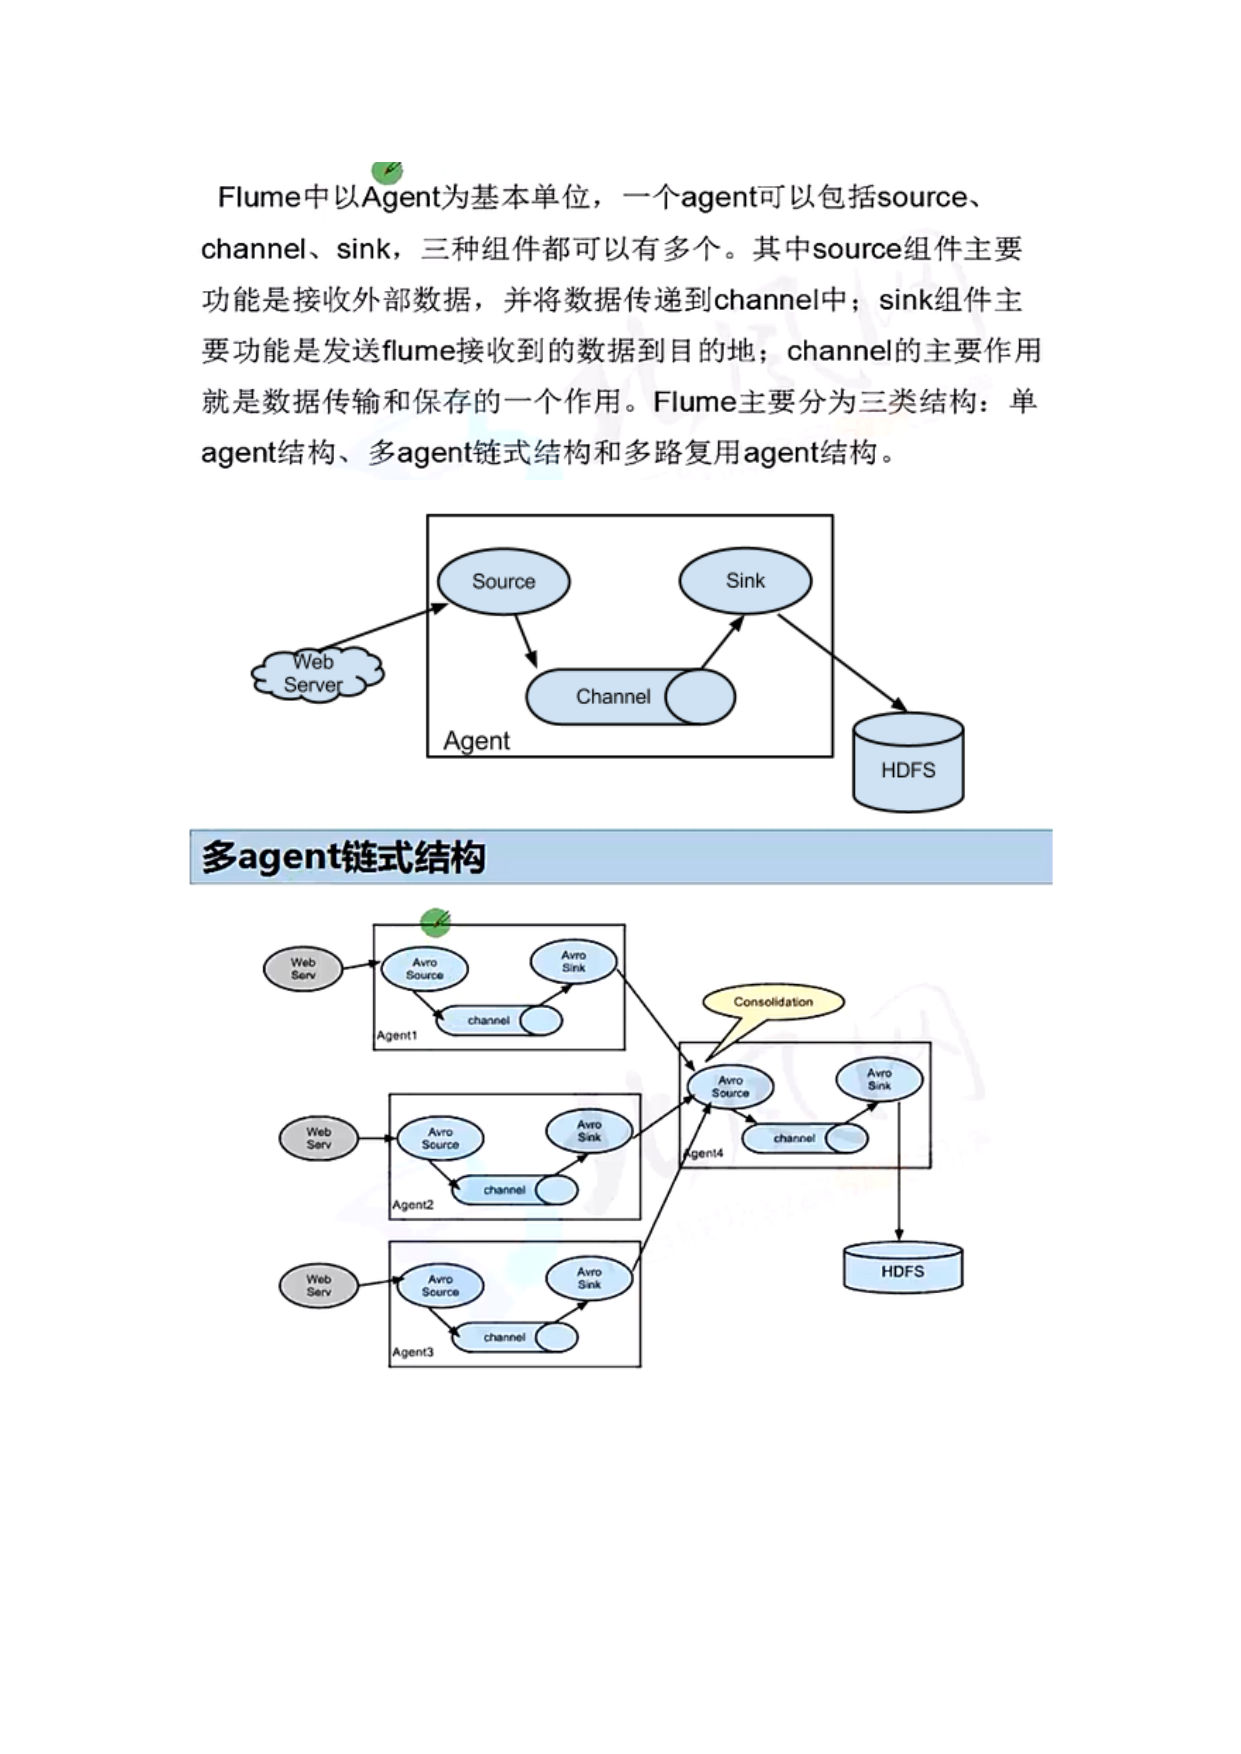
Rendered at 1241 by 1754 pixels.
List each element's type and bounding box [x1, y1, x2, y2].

picture [187, 162, 1053, 480]
picture [187, 826, 1053, 1389]
picture [237, 486, 976, 820]
